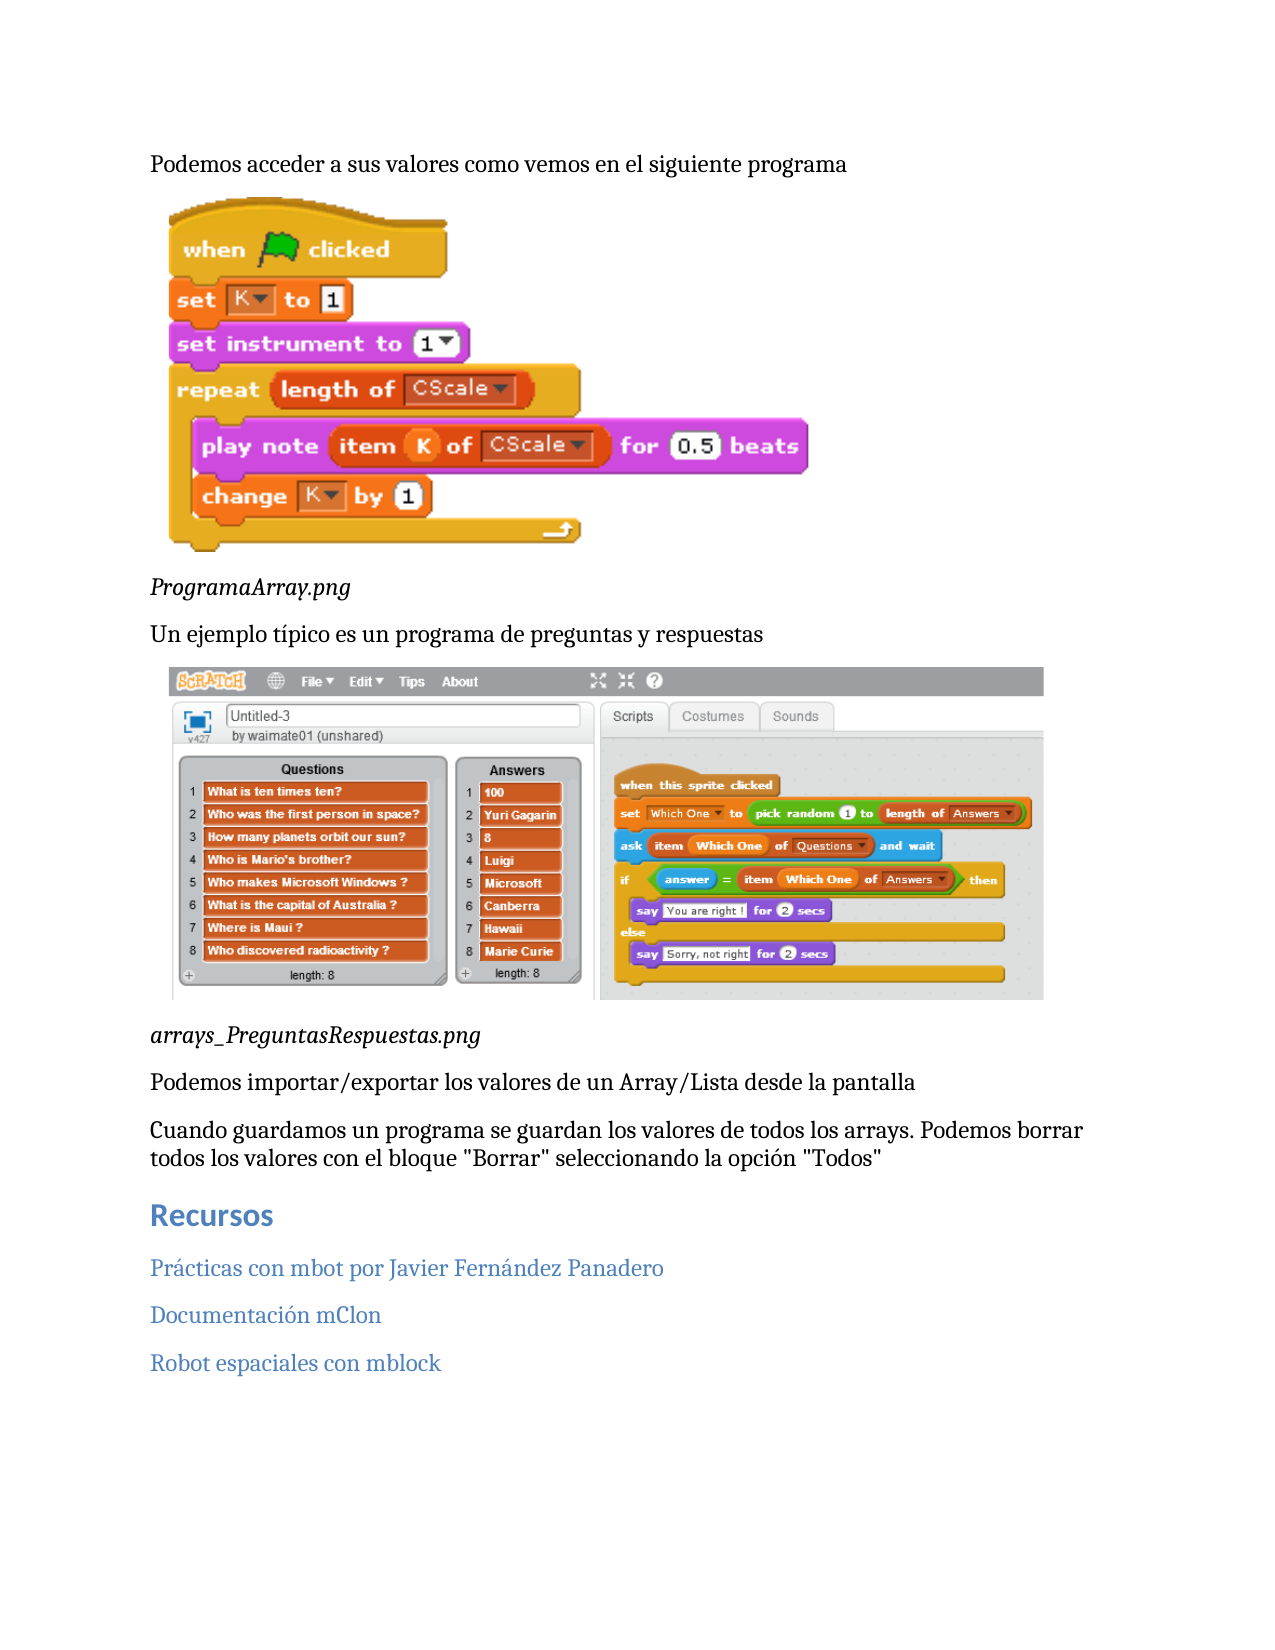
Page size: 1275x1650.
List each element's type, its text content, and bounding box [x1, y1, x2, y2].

text Documentación mClon [150, 1301, 1125, 1330]
text Podemos acceder a sus valores como vemos en el siguiente programa [150, 150, 1125, 179]
text Prácticas con mbot por Javier Fernández Panadero [150, 1253, 1125, 1282]
text Un ejemplo típico es un programa de preguntas y respuestas [150, 620, 1125, 649]
text arrays_PreguntasRespuestas.png [150, 1021, 1125, 1049]
subtitle Recursos [150, 1194, 1125, 1235]
text Cuando guardamos un programa se guardan los valores de todos los arrays. Podemos borrar todos los valores con el bloque "Borrar" seleccionando la opción "Todos" [150, 1116, 1125, 1173]
text Podemos importar/exportar los valores de un Array/Lista desde la pantalla [150, 1068, 1125, 1097]
text Robot espaciales con mblock [150, 1348, 1125, 1377]
picture [168, 197, 809, 552]
text ProgramaArray.png [150, 572, 1125, 601]
picture [168, 667, 1044, 1000]
